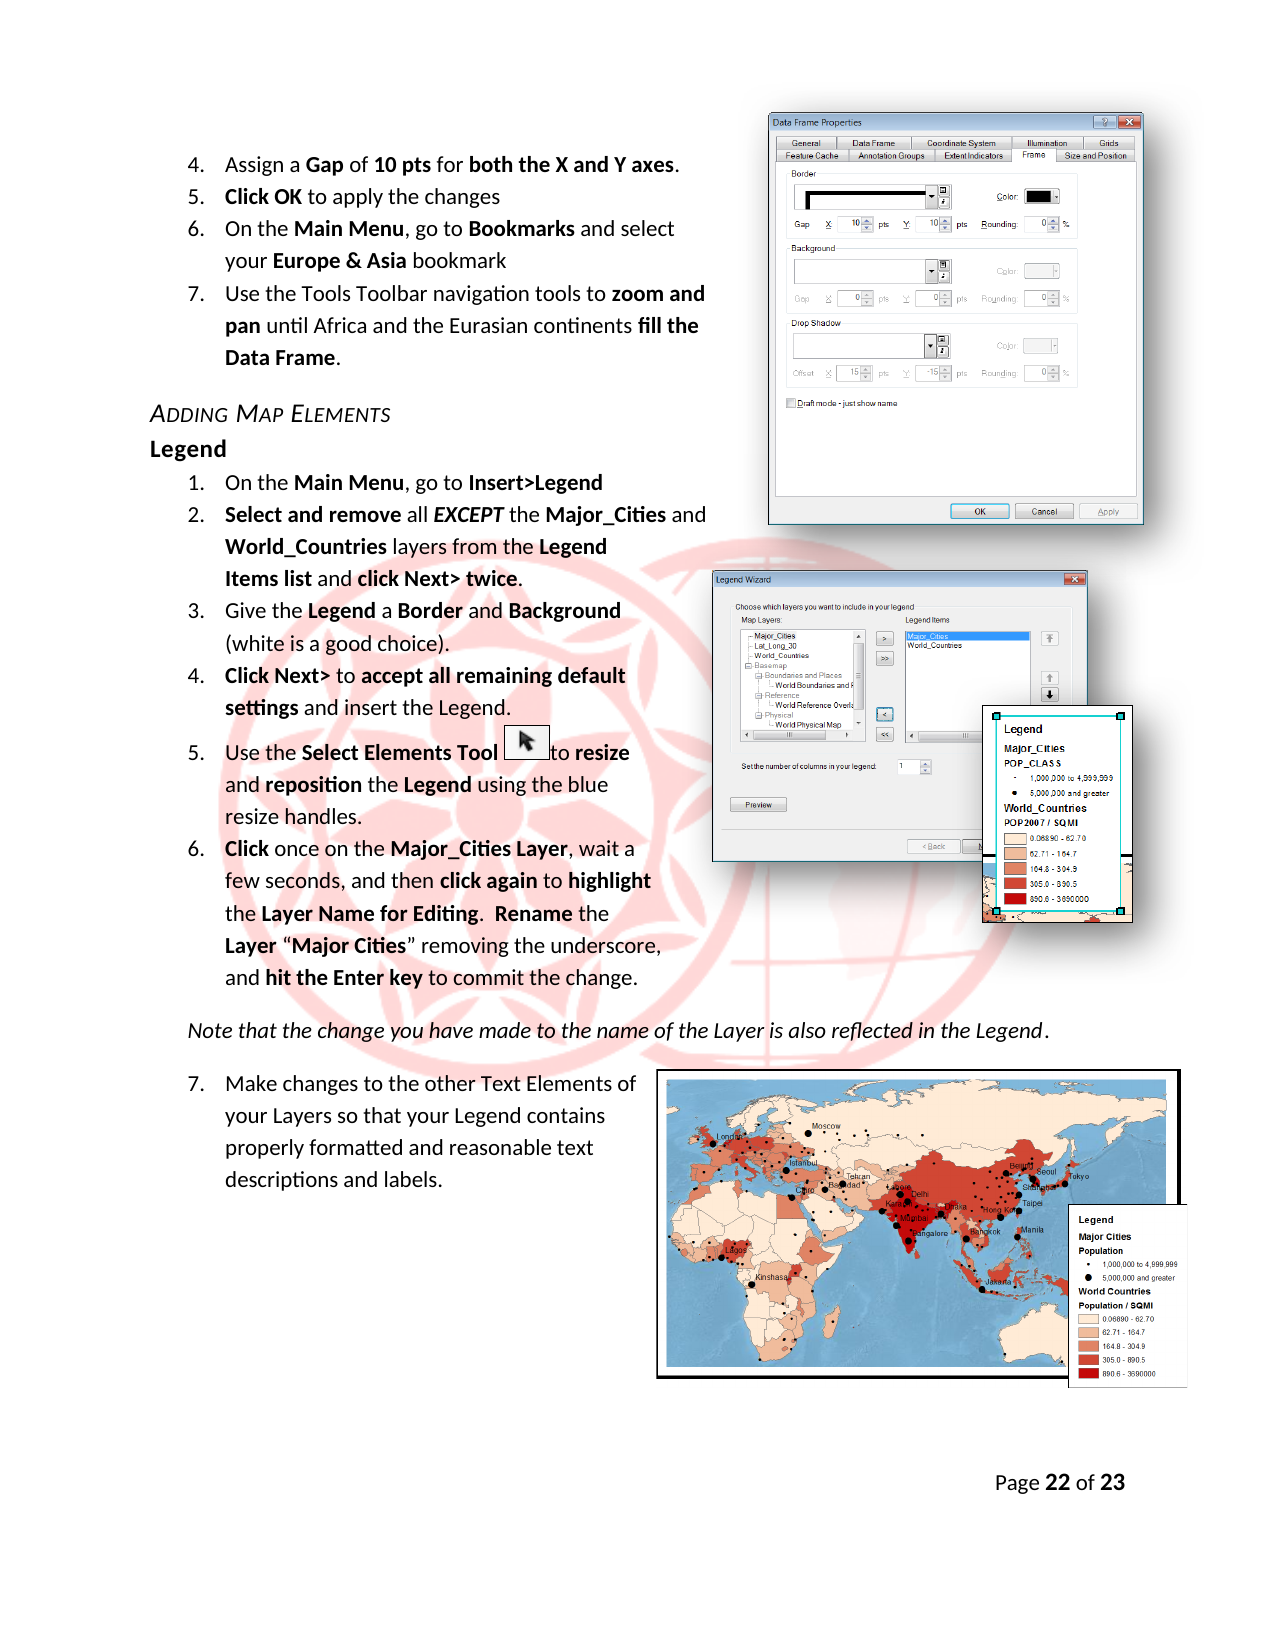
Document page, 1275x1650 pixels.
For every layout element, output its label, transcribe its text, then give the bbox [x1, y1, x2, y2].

list Select and remove all EXCEPT the Major_Cities and World_Countries layers from the Legend Items list and click Next> twice. [187, 500, 756, 592]
list Make changes to the other Text Elements of your Layers so that your Legend contains properly formatted and reasonable text descriptions and labels. [187, 1069, 656, 1194]
picture [768, 112, 1144, 525]
subtitle Adding Map Elements [150, 396, 750, 429]
picture [712, 570, 1088, 862]
list Click once on the Major_Cities Layer, wait a few seconds, and then click again to highlight the Layer Name for Editing. Rename the Layer “Major Cities” removing the underscore, and hit the Enter key to commit the change. [187, 834, 1125, 991]
picture [656, 1069, 1188, 1388]
list Give the Legend a Border and Background (white is a good choice). [187, 597, 697, 657]
list Use the Tools Toolbar navigation tools to zoom and pan until Africa and the Eurasian continents fill the Data Frame. [187, 279, 750, 371]
text Note that the change you have made to the name of the Layer is also reflected in the Legend. [187, 1016, 1125, 1044]
list On the Main Menu, go to Insert>Legend [187, 468, 750, 496]
list On the Main Menu, go to Bookmarks and select your Europe & Asia bookmark [187, 214, 750, 274]
list Click OK to apply the changes [187, 182, 750, 210]
list Click Next> to accept all remaining default settings and insert the Legend. [187, 661, 694, 721]
picture [983, 706, 1132, 922]
subtitle Legend [150, 433, 750, 464]
list Use the Select Elements Tool to resize and reposition the Legend using the blue resize handles. [187, 725, 694, 830]
picture [505, 726, 549, 759]
list Assign a Gap of 10 pts for both the X and Y axes. [187, 150, 751, 178]
